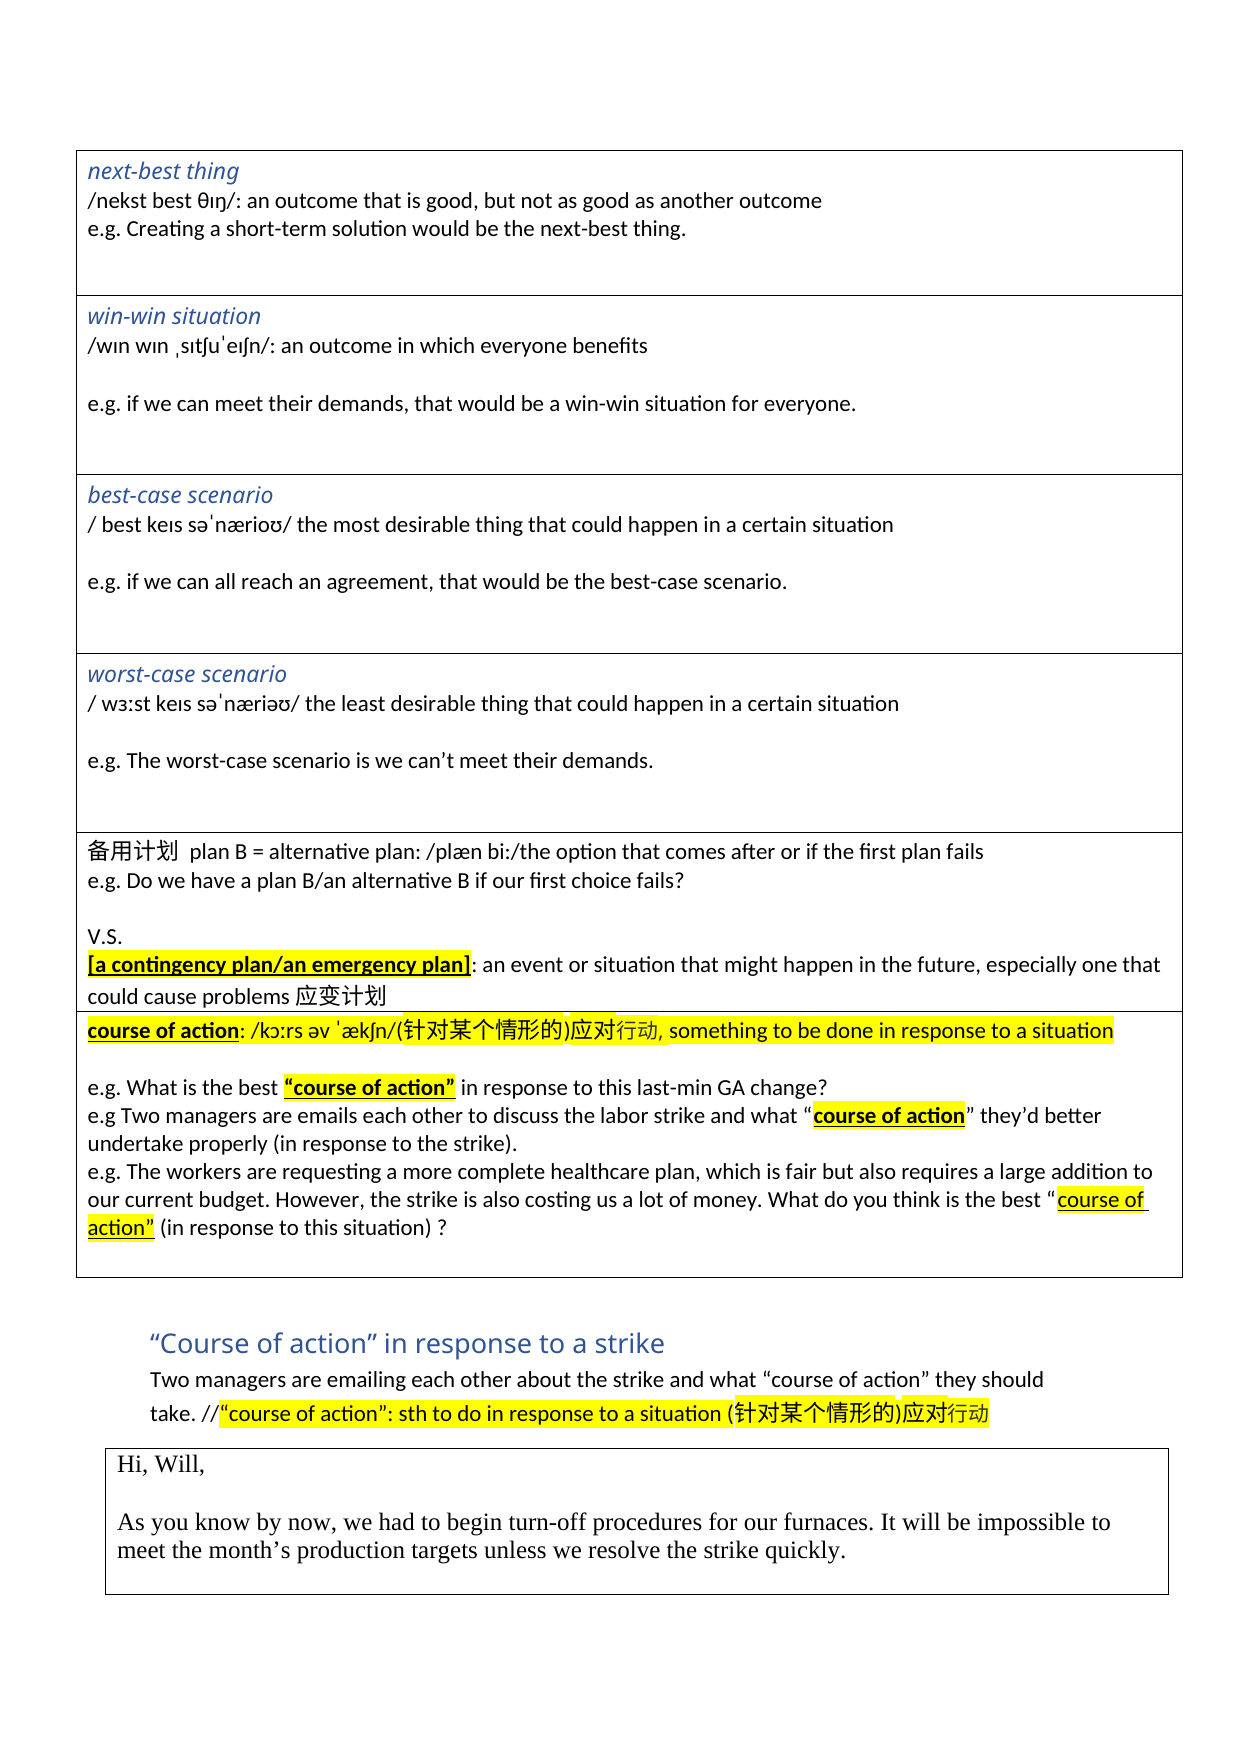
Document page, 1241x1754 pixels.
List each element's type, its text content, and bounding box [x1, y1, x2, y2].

table_cell 备用计划 plan B = alternative plan: /plæn bi:/the option that comes after or if the first plan fails e.g. Do we have a plan B/an alternative B if our first choice fails? V.S. [a contingency plan/an emergency plan]: an event or situation that might happen in the future, especially one that could cause problems 应变计划 [77, 833, 1182, 1011]
text Two managers are emailing each other about the strike and what “course of action” they should take. //“course of action”: sth to do in response to a situation (针对某个情形的)应对行动 [150, 1365, 1181, 1428]
table_cell course of action: /kɔːrs əv ˈækʃn/(针对某个情形的)应对行动, something to be done in response to a situation e.g. What is the best “course of action” in response to this last-min GA change? e.g Two managers are emails each other to discuss the labor strike and what “course of action” they’d better undertake properly (in response to the strike). e.g. The workers are requesting a more complete healthcare plan, which is fair but also requires a large addition to our current budget. However, the strike is also costing us a lot of money. What do you think is the best “course of action” (in response to this situation) ? [77, 1012, 1182, 1277]
table_cell best-case scenario / best keɪs səˈnærioʊ/ the most desirable thing that could happen in a certain situation e.g. if we can all reach an agreement, that would be the best-case scenario. [77, 475, 1182, 653]
subtitle “Course of action” in response to a strike [150, 1325, 1181, 1362]
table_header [106, 1449, 1168, 1593]
table_cell win-win situation /wɪn wɪn ˌsɪtʃuˈeɪʃn/: an outcome in which everyone benefits e.g. if we can meet their demands, that would be a win-win situation for everyone. [77, 296, 1182, 474]
table_cell worst-case scenario / wɜːst keɪs səˈnæriəʊ/ the least desirable thing that could happen in a certain situation e.g. The worst-case scenario is we can’t meet their demands. [77, 654, 1182, 832]
table_header next-best thing /nekst best θɪŋ/: an outcome that is good, but not as good as another outcome e.g. Creating a short-term solution would be the next-best thing. [77, 151, 1182, 295]
